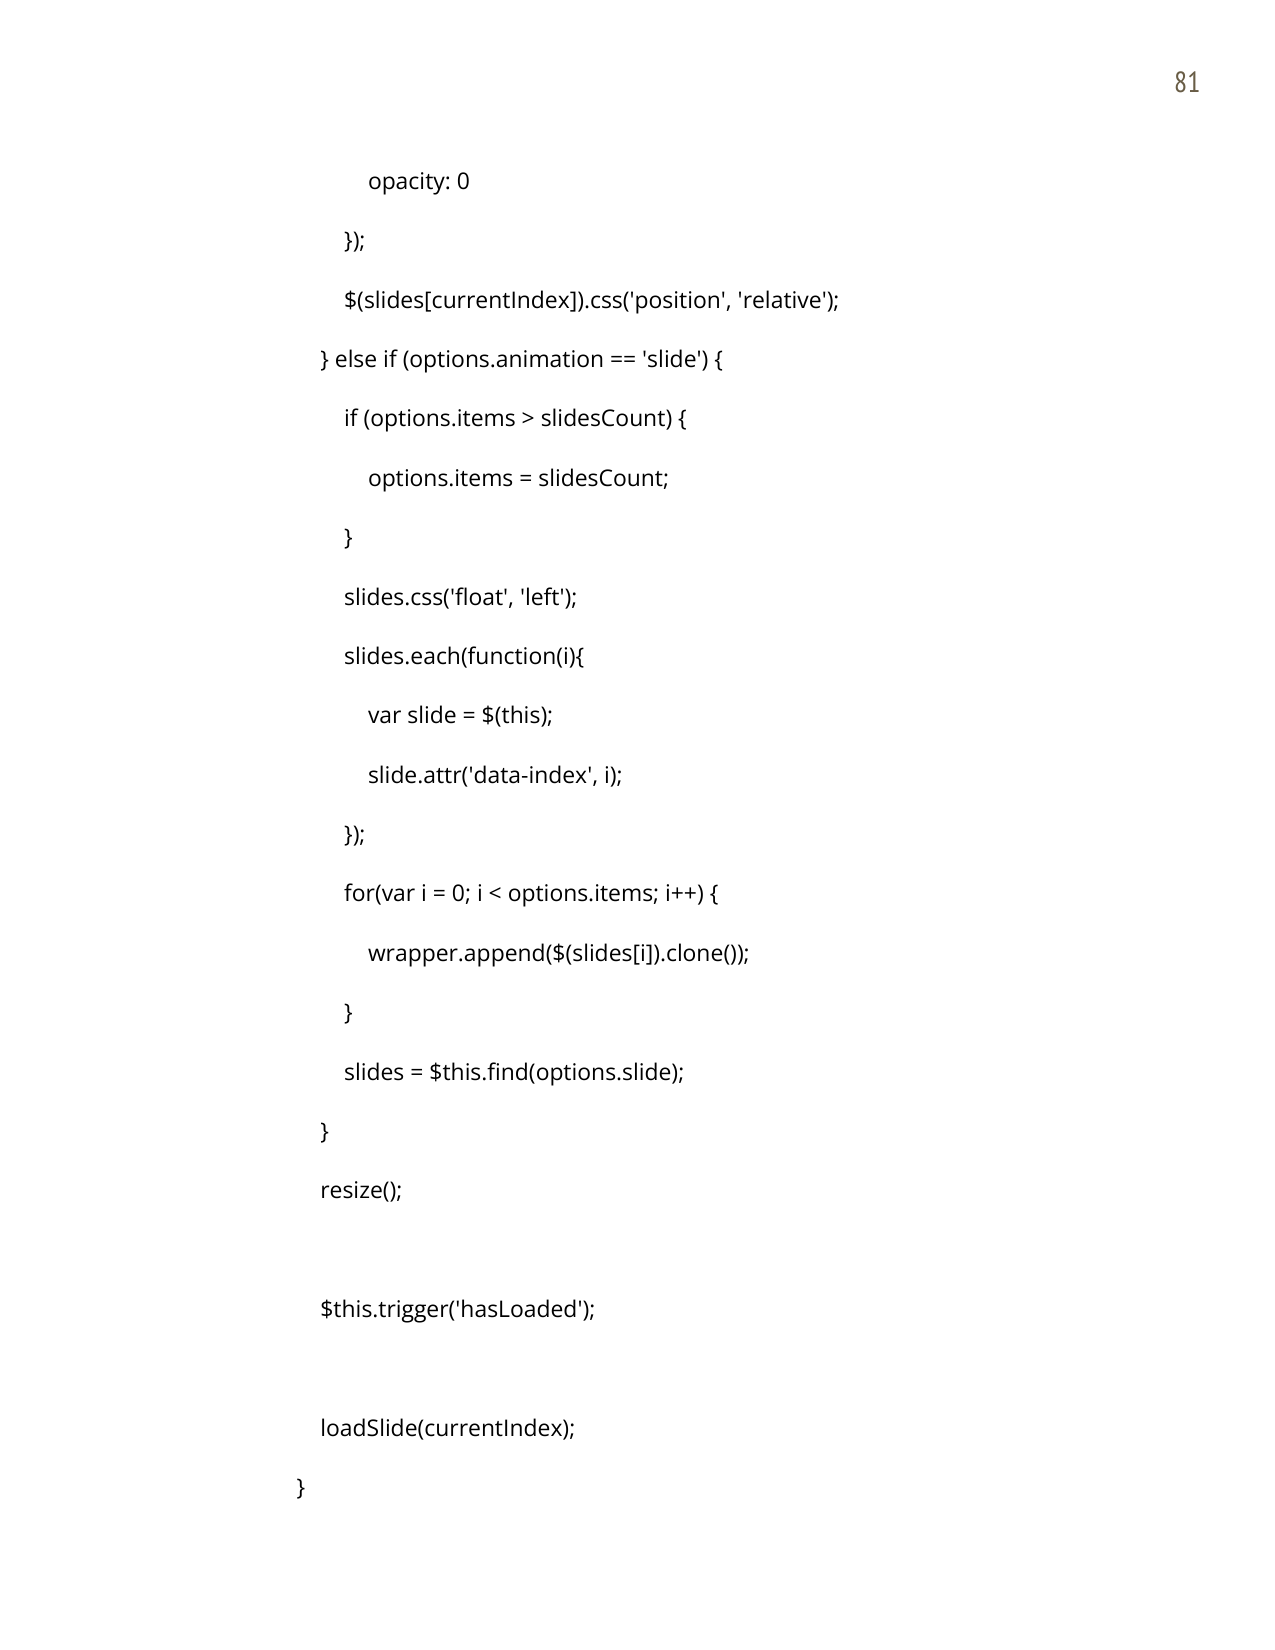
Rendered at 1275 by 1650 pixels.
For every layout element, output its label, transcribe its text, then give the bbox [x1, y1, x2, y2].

text slides = $this.find(options.slide); [225, 1055, 1125, 1087]
text } [225, 1471, 1125, 1502]
text } [225, 521, 1125, 552]
text } [225, 1115, 1125, 1146]
text opacity: 0 [225, 165, 1125, 196]
text var slide = $(this); [225, 699, 1125, 730]
text options.items = slidesCount; [225, 462, 1125, 493]
text }); [225, 224, 1125, 255]
text $this.trigger('hasLoaded'); [225, 1293, 1125, 1324]
text for(var i = 0; i < options.items; i++) { [225, 877, 1125, 908]
text } else if (options.animation == 'slide') { [225, 343, 1125, 374]
text slide.attr('data-index', i); [225, 758, 1125, 790]
text resize(); [225, 1174, 1125, 1205]
text loadSlide(currentIndex); [225, 1412, 1125, 1443]
text }); [225, 818, 1125, 849]
text slides.css('float', 'left'); [225, 580, 1125, 612]
text $(slides[currentIndex]).css('position', 'relative'); [225, 283, 1125, 315]
text slides.each(function(i){ [225, 640, 1125, 671]
text if (options.items > slidesCount) { [225, 402, 1125, 433]
text wrapper.append($(slides[i]).clone()); [225, 937, 1125, 968]
text } [225, 996, 1125, 1027]
